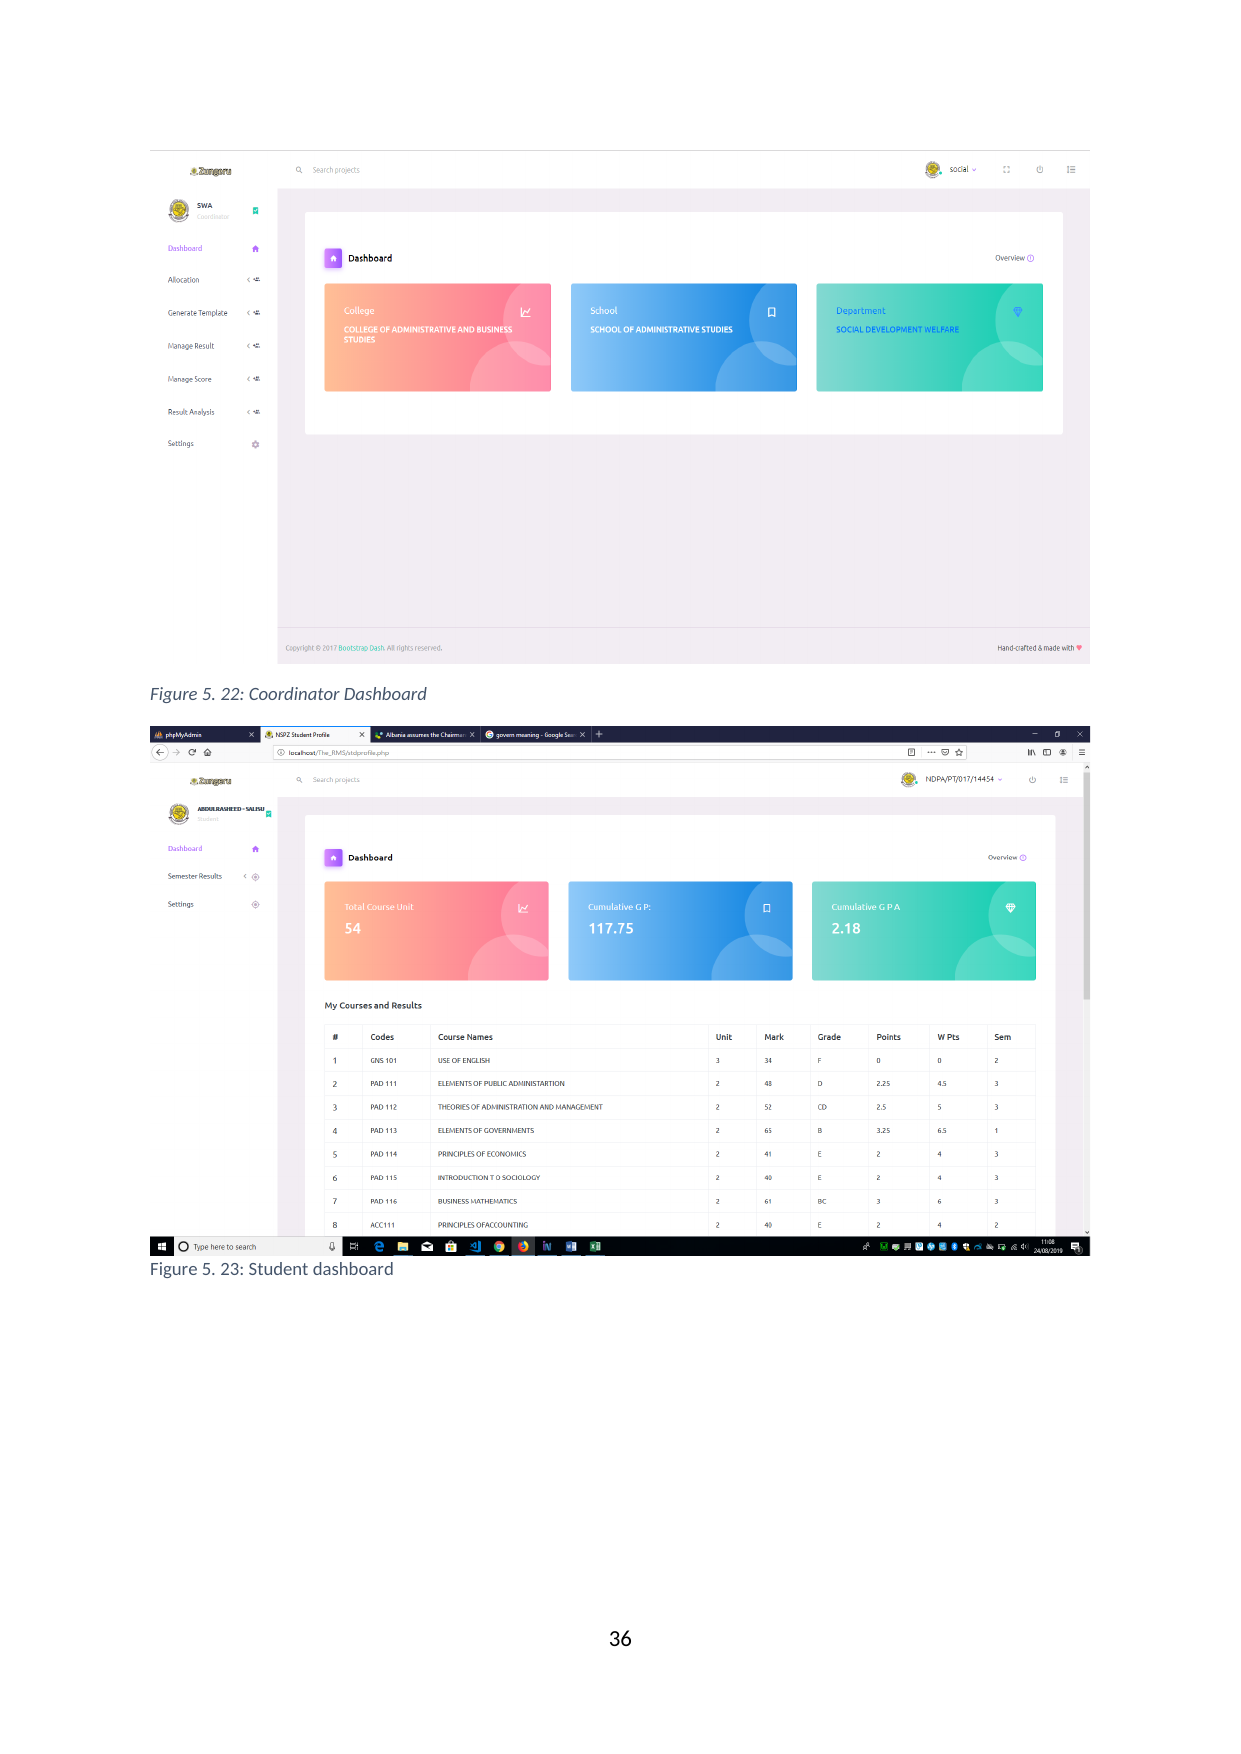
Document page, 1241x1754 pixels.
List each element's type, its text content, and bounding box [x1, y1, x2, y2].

text Figure 5. 23: Student dashboard [150, 1256, 1090, 1280]
picture [150, 150, 1090, 664]
picture [150, 726, 1091, 1256]
